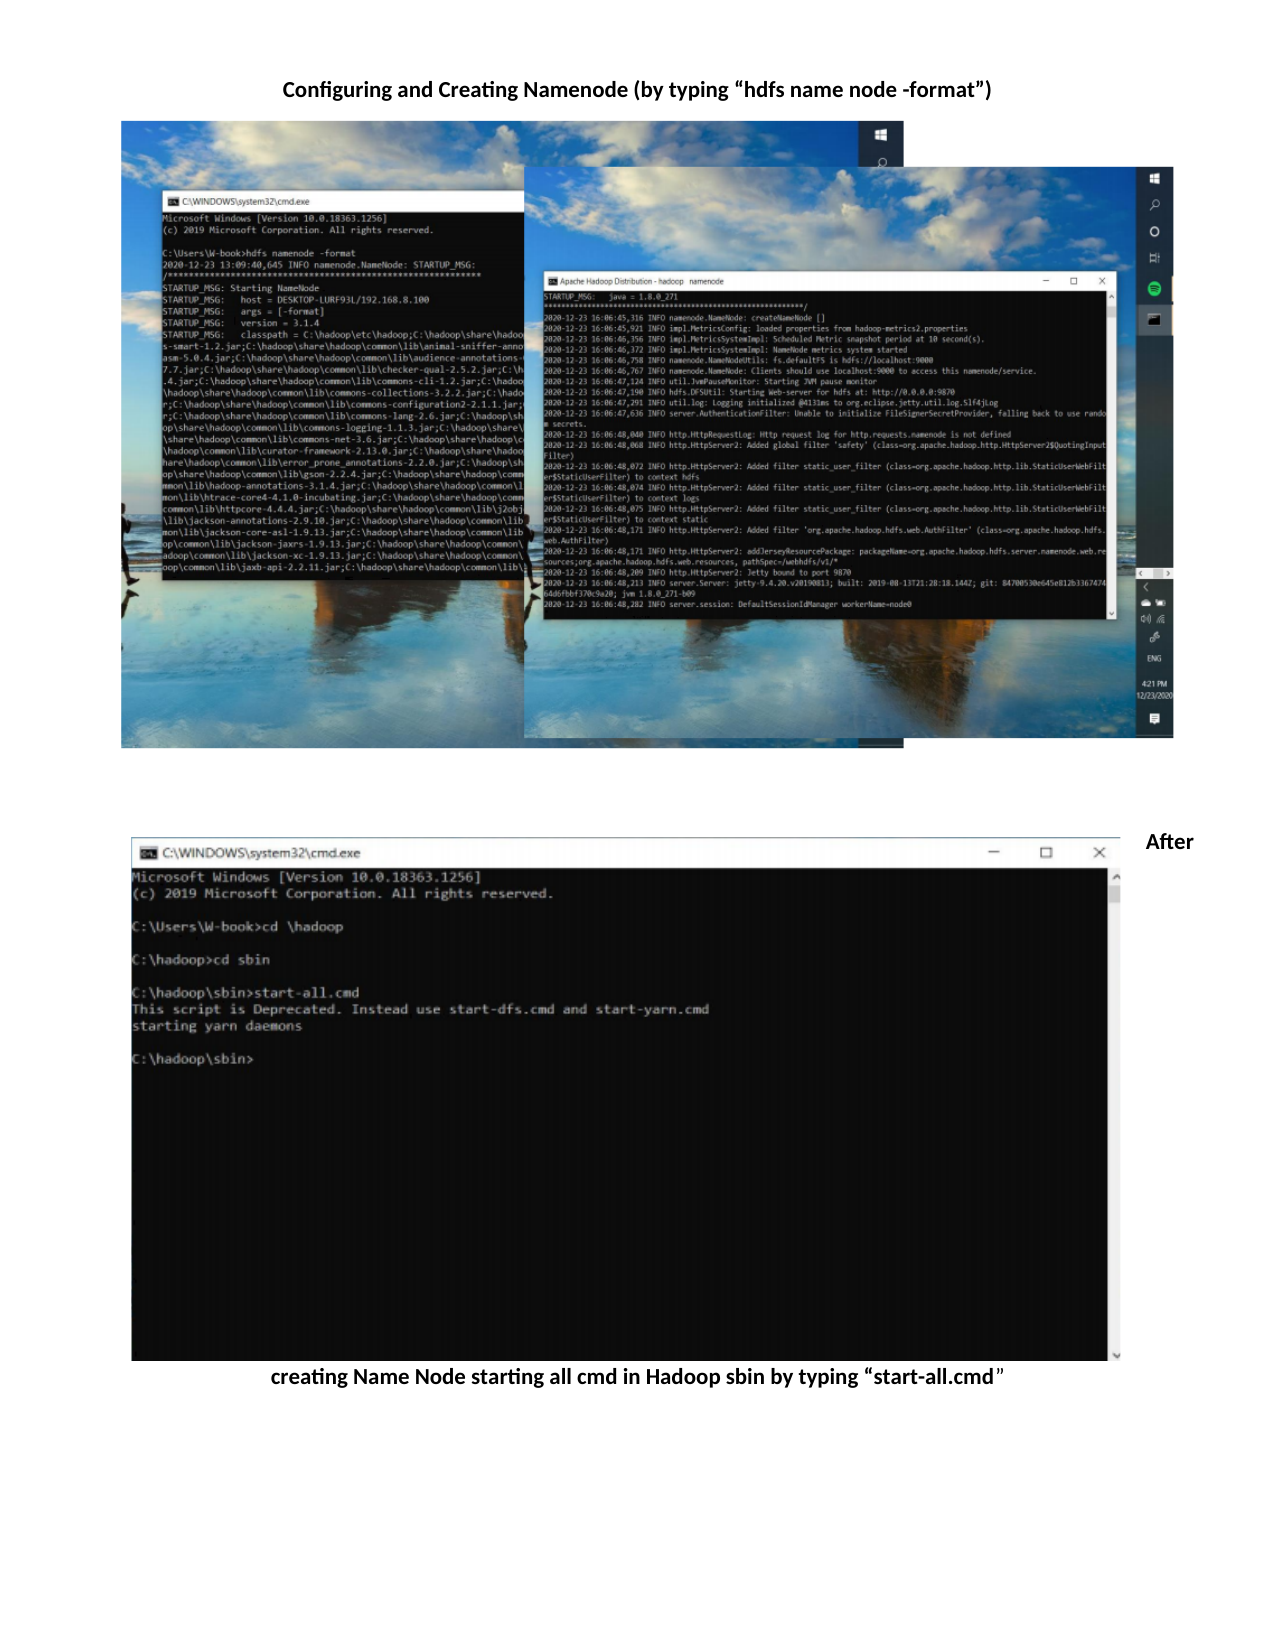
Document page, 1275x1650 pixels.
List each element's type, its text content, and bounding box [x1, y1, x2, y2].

picture [129, 837, 1120, 1360]
picture [100, 112, 1202, 769]
text Configuring and Creating Namenode (by typing “hdfs name node -format”) [75, 75, 1200, 103]
